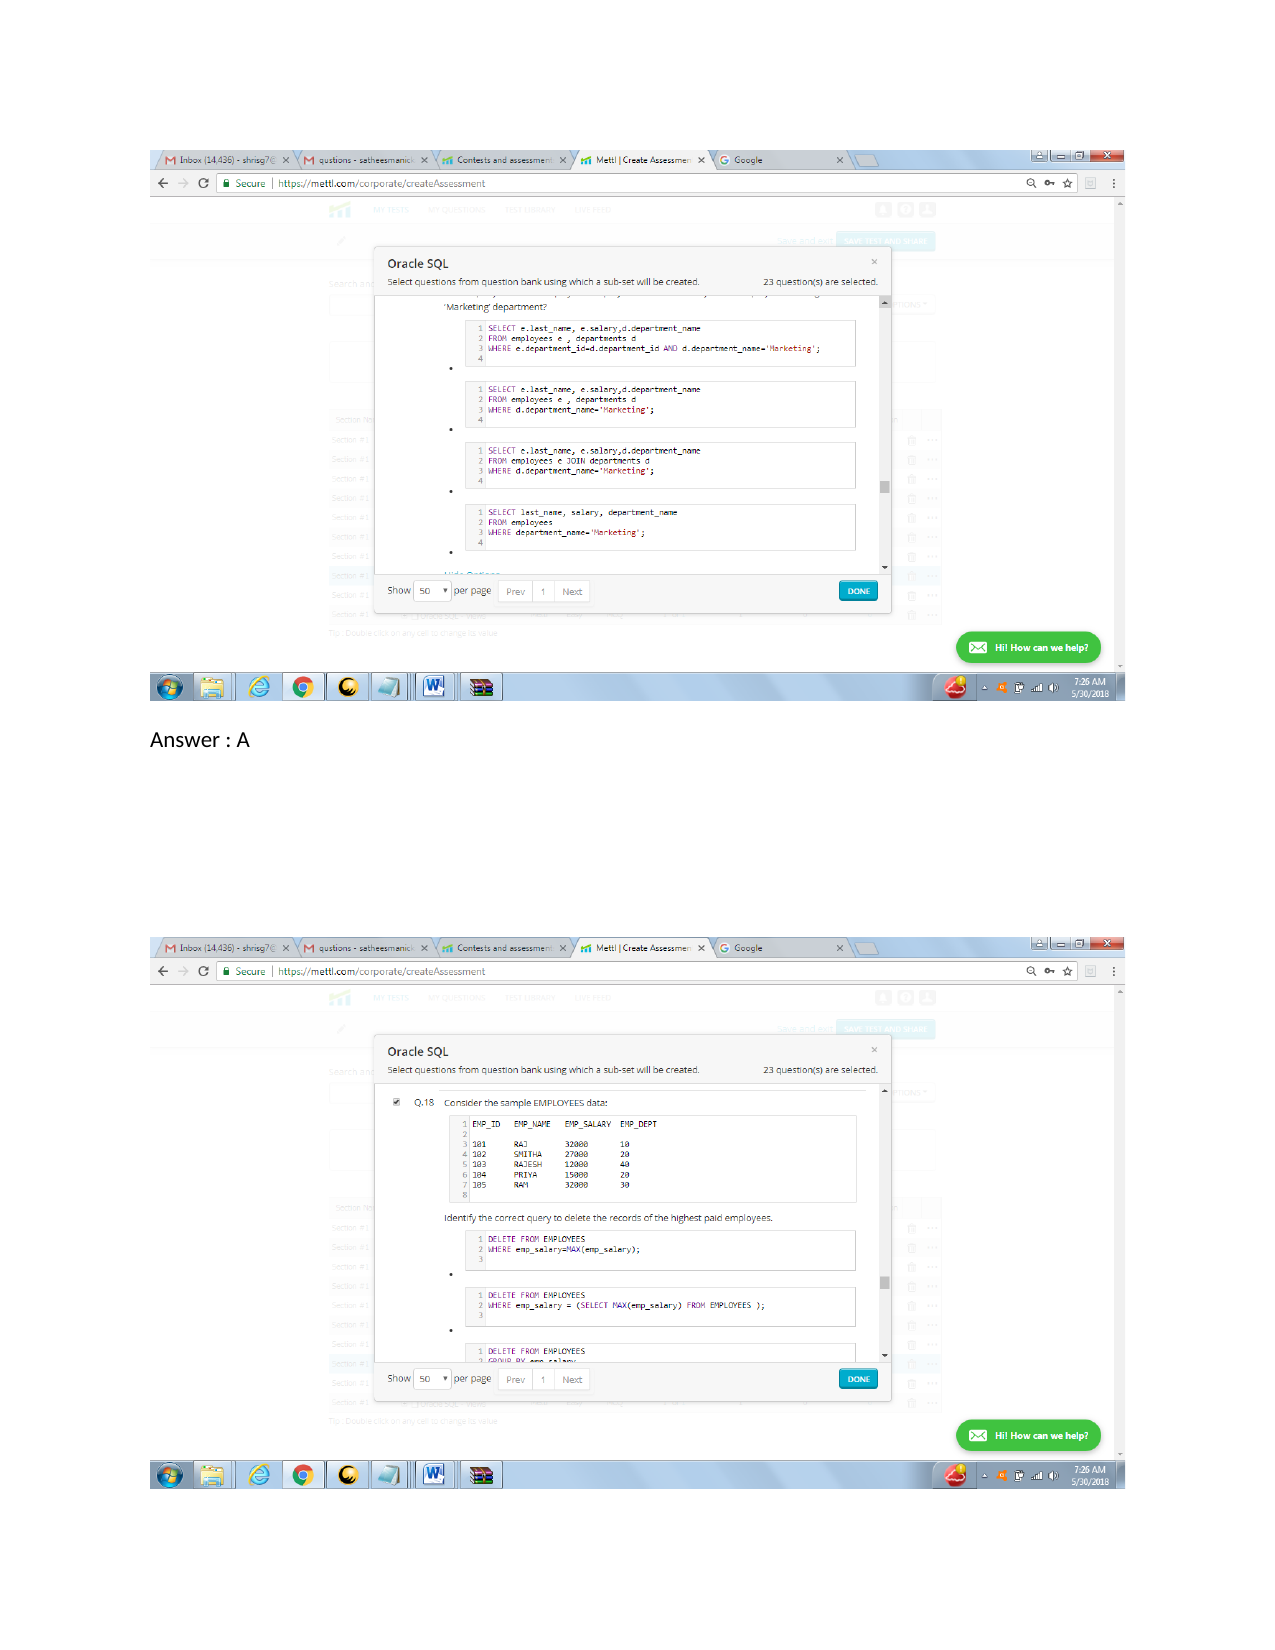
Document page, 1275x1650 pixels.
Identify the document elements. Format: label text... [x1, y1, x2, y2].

picture [150, 150, 1125, 701]
picture [150, 937, 1125, 1489]
text Answer : A [150, 726, 1125, 754]
